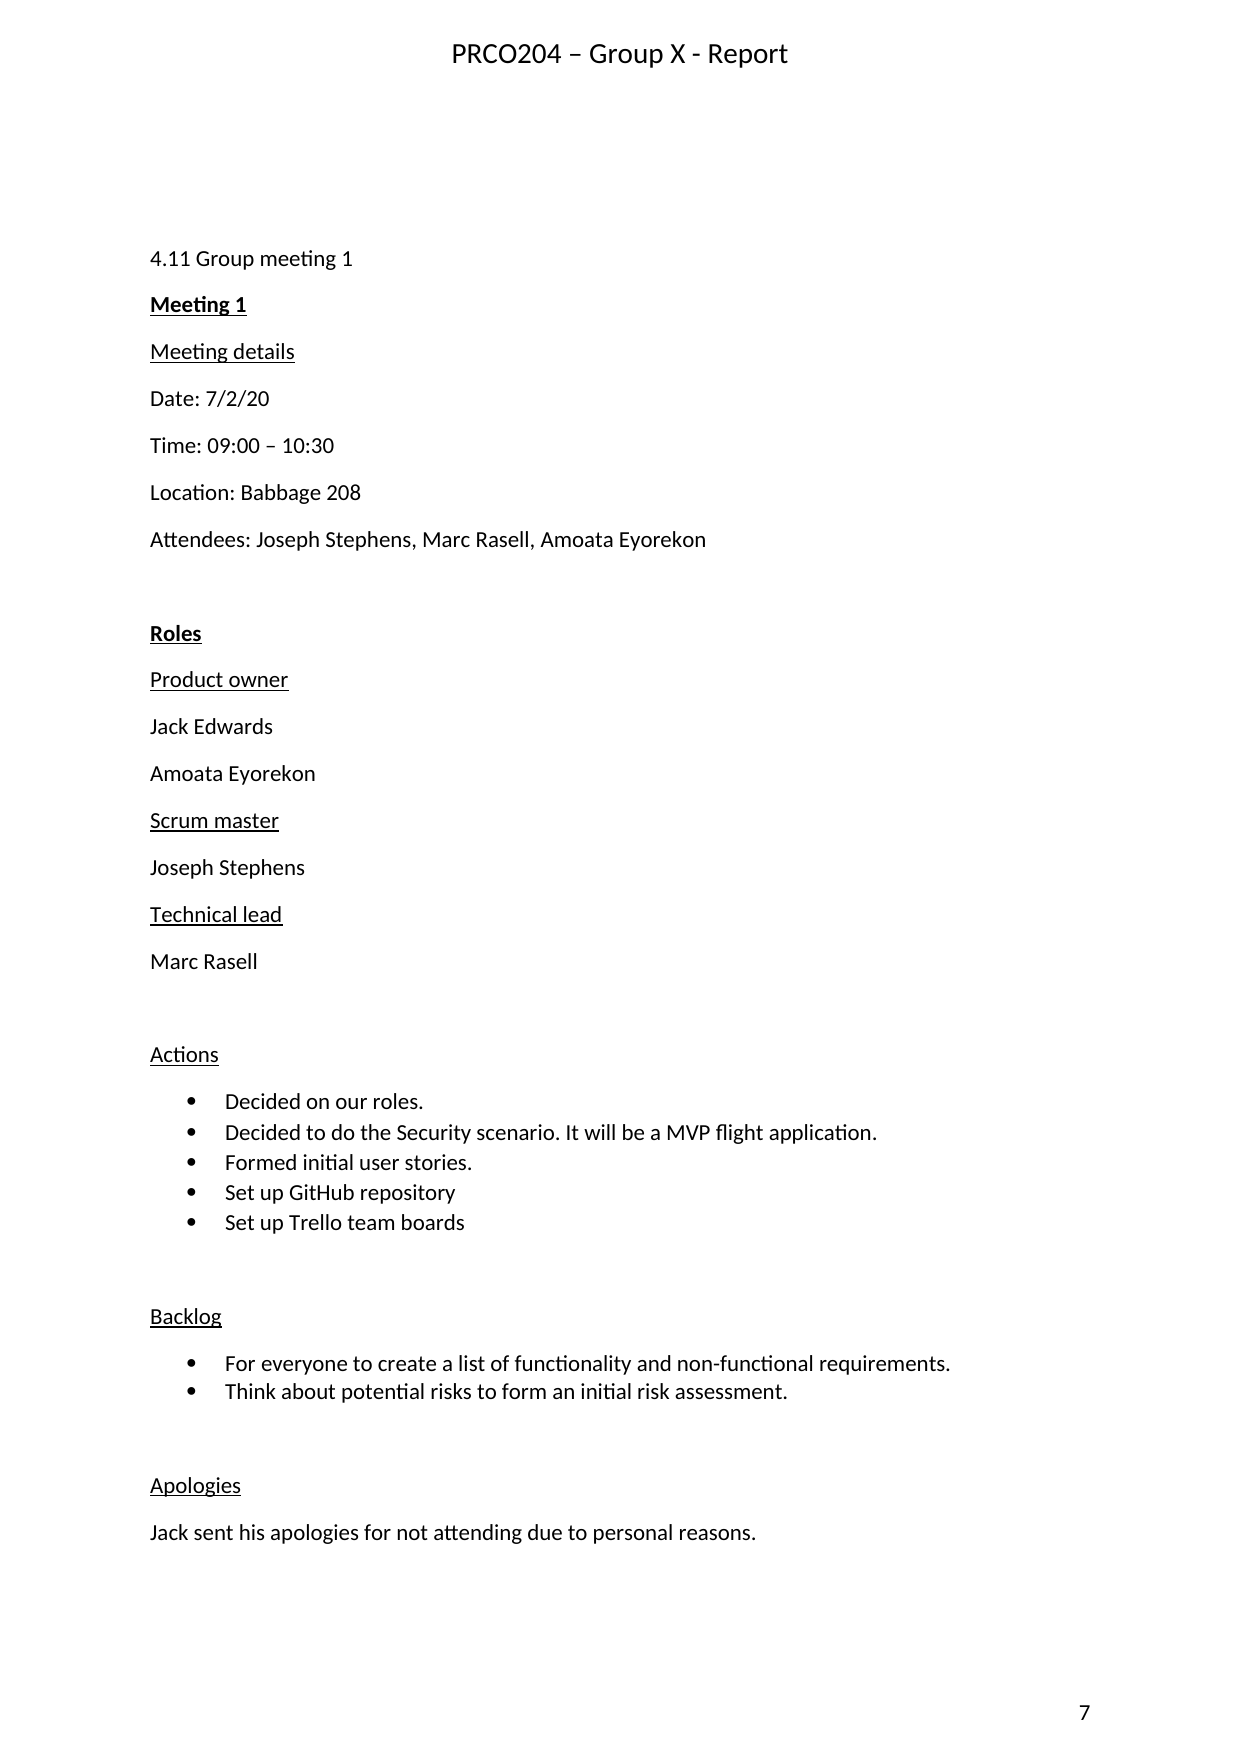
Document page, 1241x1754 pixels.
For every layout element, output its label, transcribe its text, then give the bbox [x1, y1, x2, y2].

text Amoata Eyorekon [150, 759, 1090, 787]
text Time: 09:00 – 10:30 [150, 431, 1090, 459]
text 4.11 Group meeting 1 [150, 244, 1090, 272]
text Date: 7/2/20 [150, 384, 1090, 412]
text Actions [150, 1041, 1090, 1069]
text Scrum master [150, 806, 1090, 834]
text Meeting 1 [150, 291, 1090, 319]
text Product owner [150, 666, 1090, 694]
text Attendees: Joseph Stephens, Marc Rasell, Amoata Eyorekon [150, 525, 1090, 553]
list For everyone to create a list of functionality and non-functional requirements. [187, 1349, 1090, 1377]
text Meeting details [150, 337, 1090, 366]
list Formed initial user stories. [187, 1148, 1090, 1176]
text Technical lead [150, 900, 1090, 928]
text Marc Rasell [150, 947, 1090, 975]
list Set up GitHub repository [187, 1178, 1090, 1206]
list Set up Trello team boards [187, 1208, 1090, 1236]
text Backlog [150, 1302, 1090, 1330]
list Decided on our roles. [187, 1087, 1090, 1116]
text Roles [150, 619, 1090, 647]
text Location: Babbage 208 [150, 478, 1090, 506]
text Jack sent his apologies for not attending due to personal reasons. [150, 1518, 1090, 1546]
text Apologies [150, 1471, 1090, 1499]
text Joseph Stephens [150, 853, 1090, 881]
text Jack Edwards [150, 712, 1090, 741]
list Decided to do the Security scenario. It will be a MVP flight application. [187, 1118, 1090, 1146]
list Think about potential risks to form an initial risk assessment. [187, 1377, 1090, 1405]
